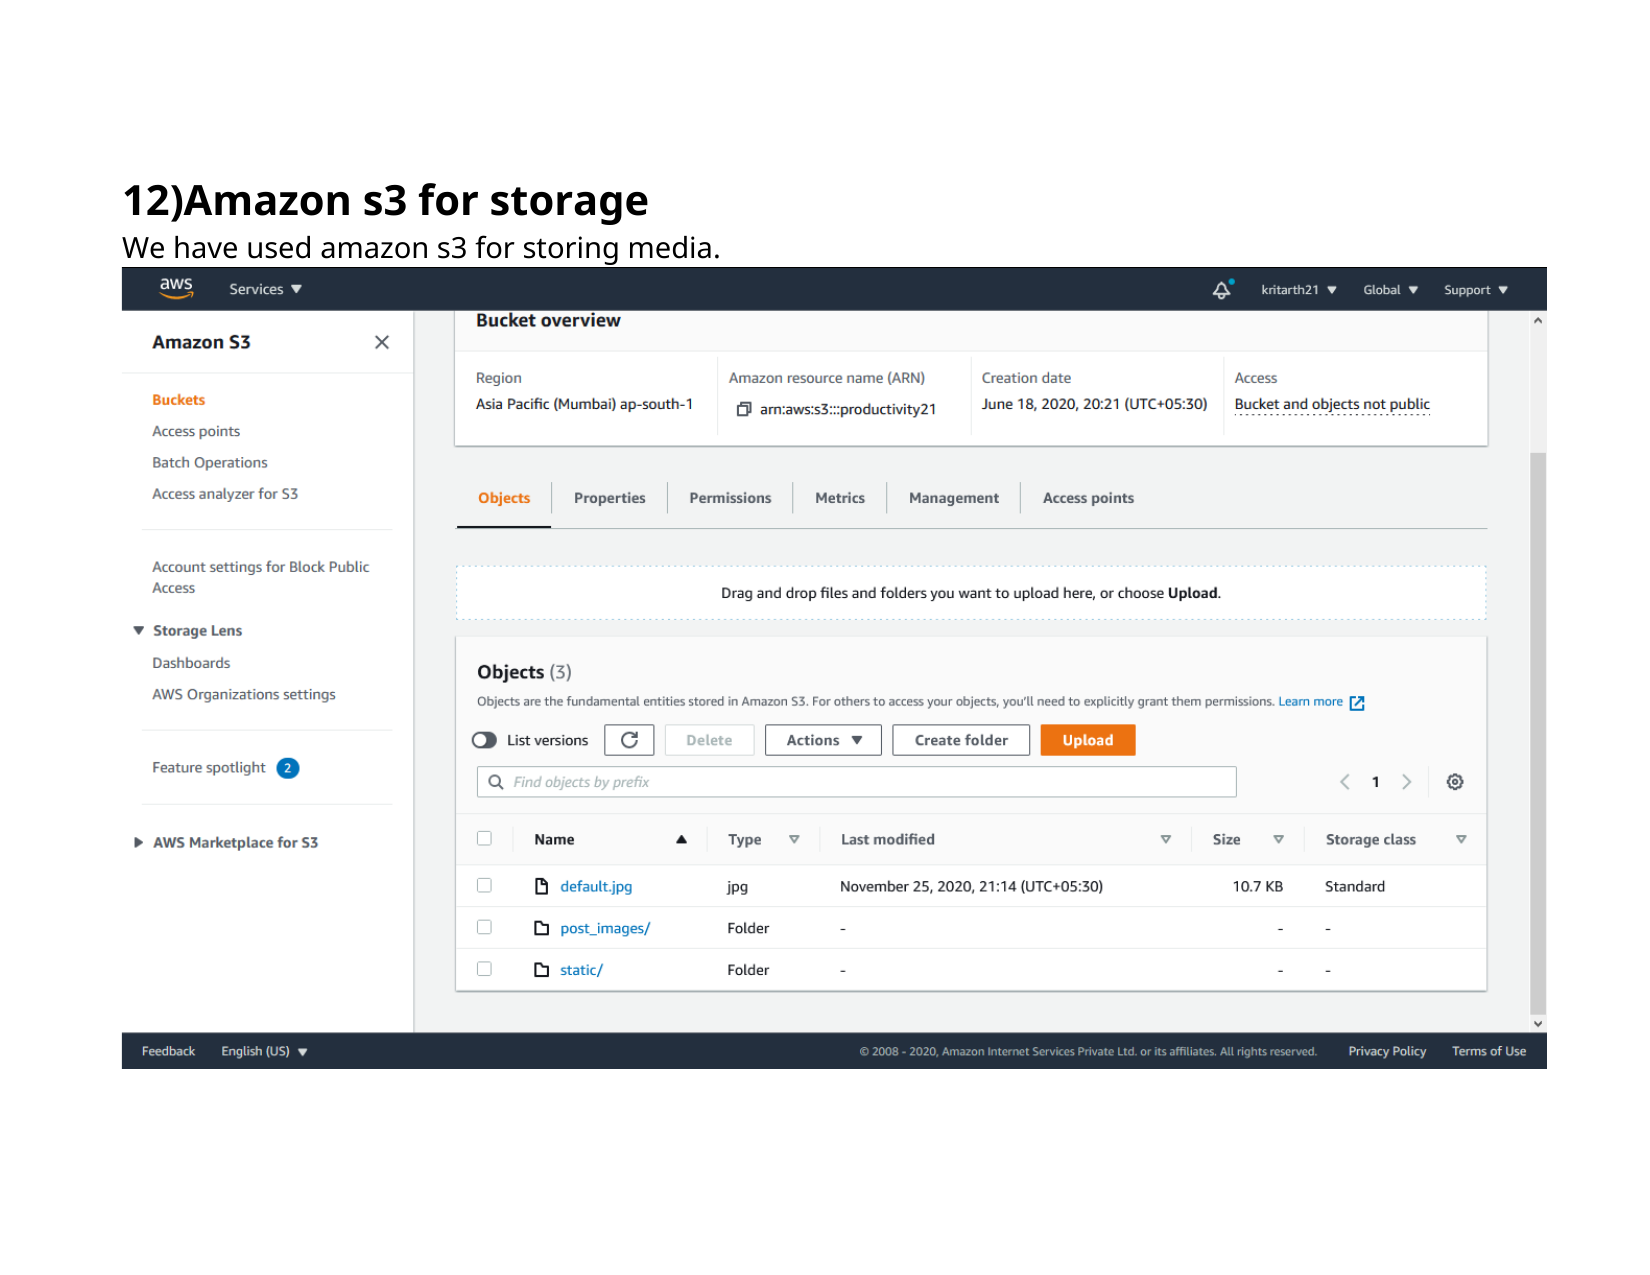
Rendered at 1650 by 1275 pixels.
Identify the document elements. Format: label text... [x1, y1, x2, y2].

text We have used amazon s3 for storing media. [122, 228, 1584, 267]
picture [121, 267, 1547, 1069]
text 12)Amazon s3 for storage [122, 171, 1584, 228]
